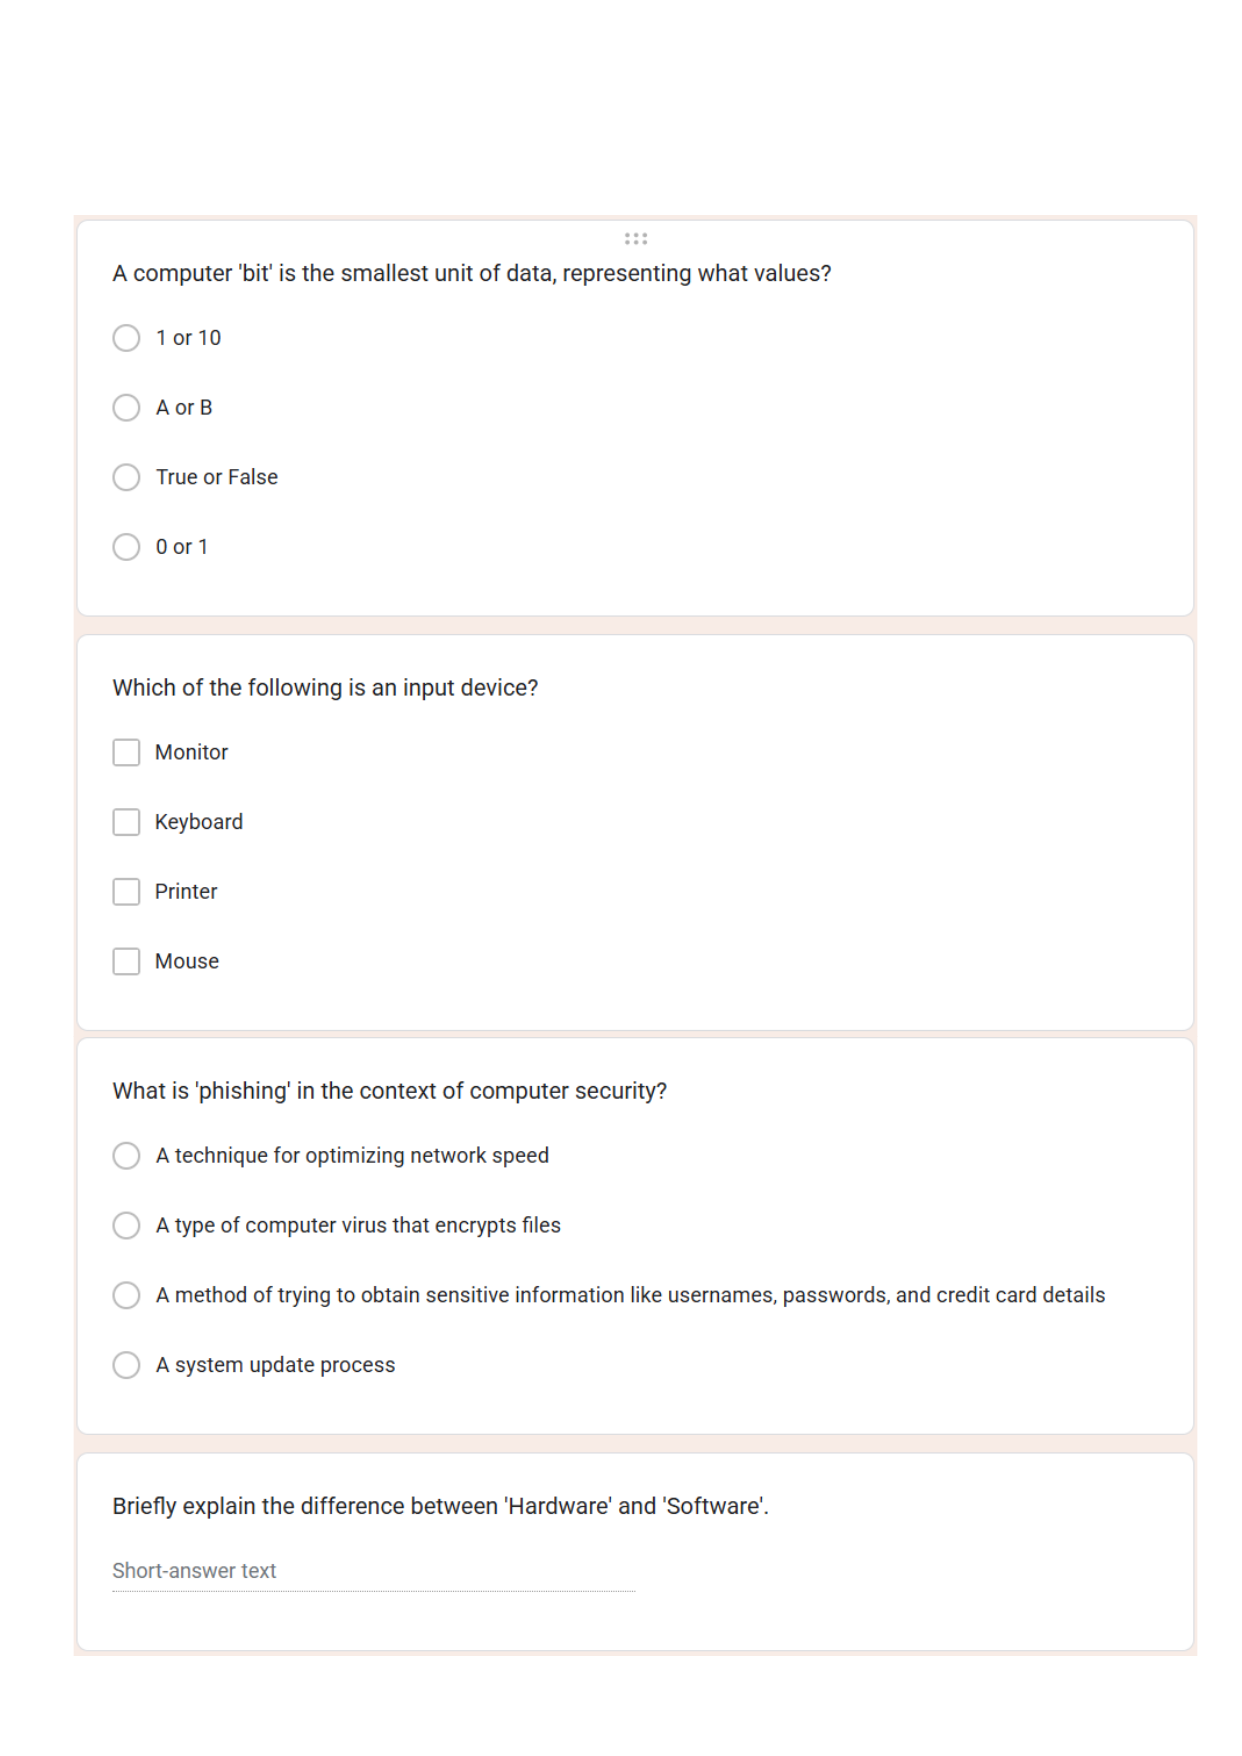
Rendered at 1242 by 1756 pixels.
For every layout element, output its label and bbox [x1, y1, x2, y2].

picture [73, 215, 1198, 1656]
